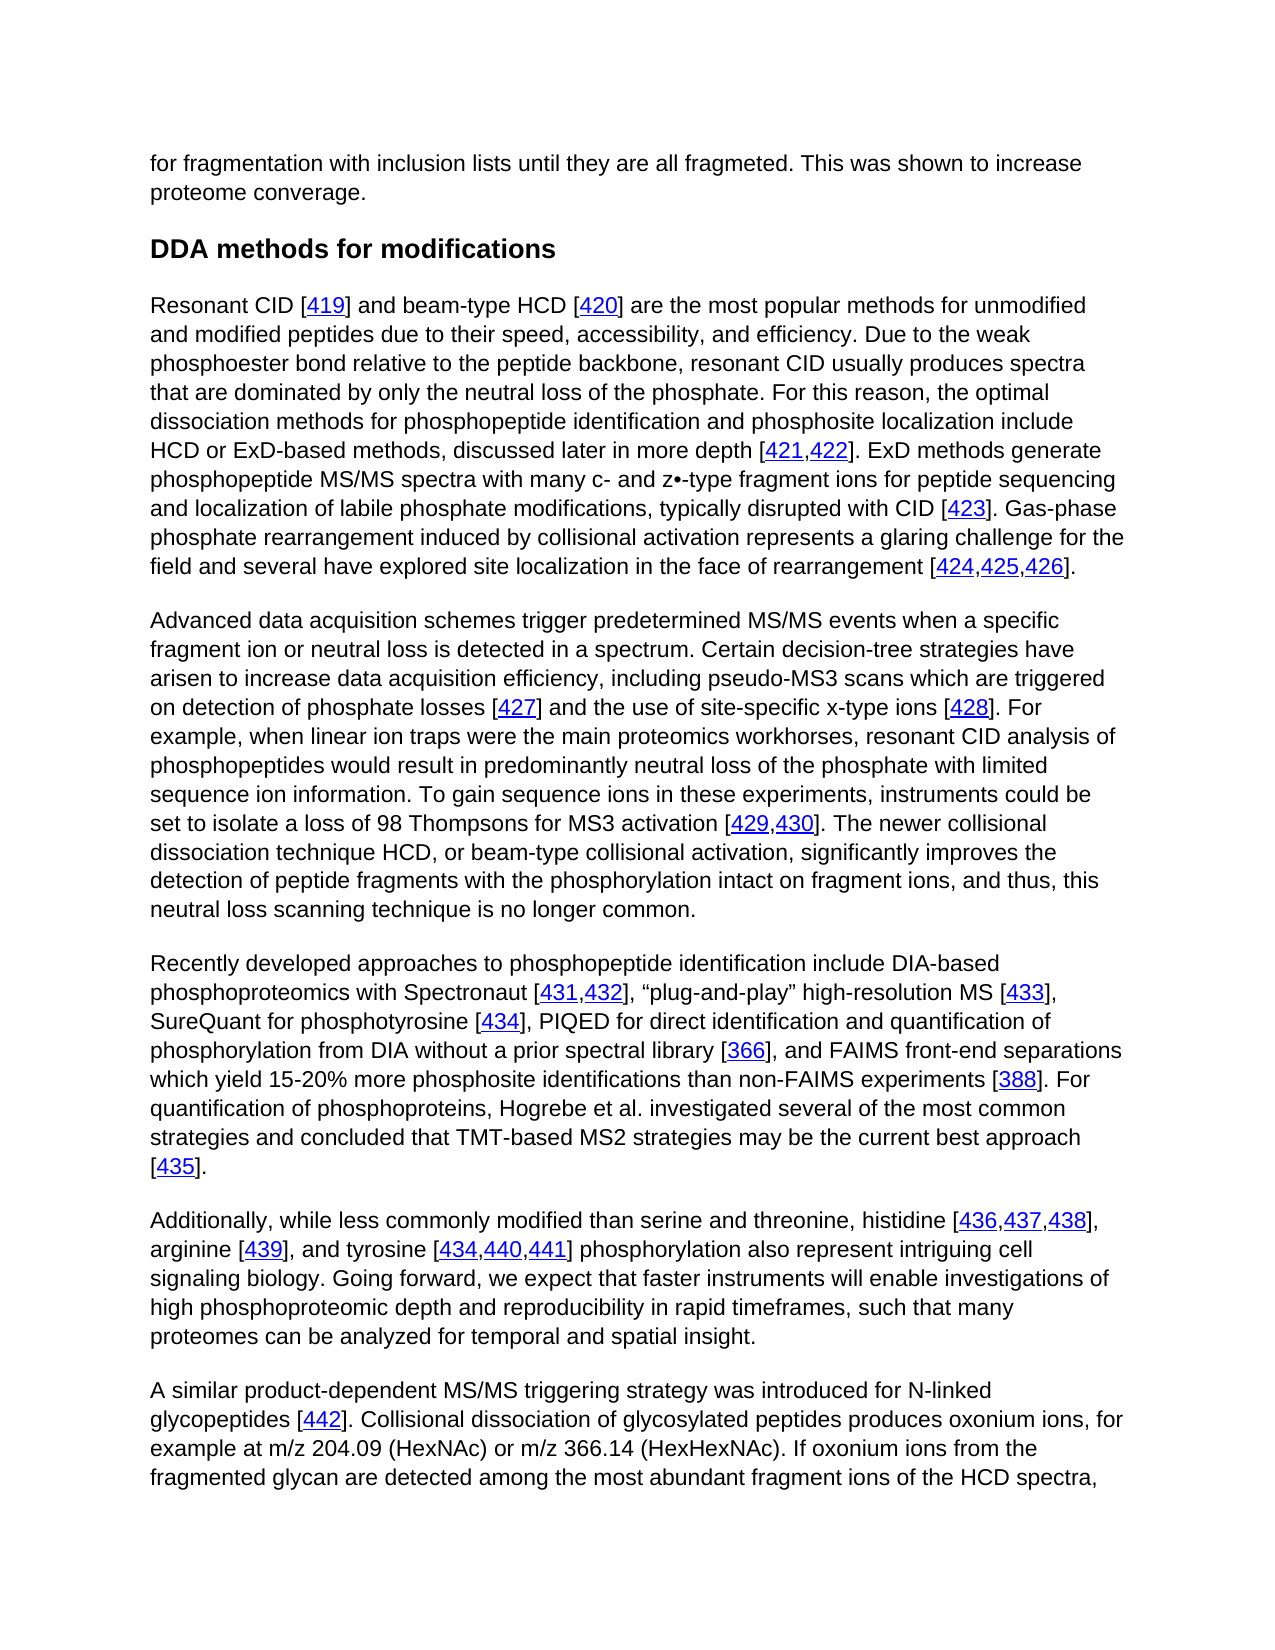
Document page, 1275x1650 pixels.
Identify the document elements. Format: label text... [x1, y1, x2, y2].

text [150, 150, 1125, 205]
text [150, 1377, 1125, 1490]
text Advanced data acquisition schemes trigger predetermined MS/MS events when a specific fragment ion or neutral loss is detected in a spectrum. Certain decision-tree strategies have arisen to increase data acquisition efficiency, including pseudo-MS3 scans which are triggered on detection of phosphate losses [427] and the use of site-specific x-type ions [428]. For example, when linear ion traps were the main proteomics workhorses, resonant CID analysis of phosphopeptides would result in predominantly neutral loss of the phosphate with limited sequence ion information. To gain sequence ions in these experiments, instruments could be set to isolate a loss of 98 Thompsons for MS3 activation [429,430]. The newer collisional dissociation technique HCD, or beam-type collisional activation, significantly improves the detection of peptide fragments with the phosphorylation intact on fragment ions, and thus, this neutral loss scanning technique is no longer common. [150, 607, 1125, 923]
text Resonant CID [419] and beam-type HCD [420] are the most popular methods for unmodified and modified peptides due to their speed, accessibility, and efficiency. Due to the weak phosphoester bond relative to the peptide backbone, resonant CID usually produces spectra that are dominated by only the neutral loss of the phosphate. For this reason, the optimal dissociation methods for phosphopeptide identification and phosphosite localization include HCD or ExD-based methods, discussed later in more depth [421,422]. ExD methods generate phosphopeptide MS/MS spectra with many c- and z•-type fragment ions for peptide sequencing and localization of labile phosphate modifications, typically disrupted with CID [423]. Gas-phase phosphate rearrangement induced by collisional activation represents a glaring challenge for the field and several have explored site localization in the face of rearrangement [424,425,426]. [150, 292, 1125, 579]
text Recently developed approaches to phosphopeptide identification include DIA-based phosphoproteomics with Spectronaut [431,432], “plug-and-play” high-resolution MS [433], SureQuant for phosphotyrosine [434], PIQED for direct identification and quantification of phosphorylation from DIA without a prior spectral library [366], and FAIMS front-end separations which yield 15-20% more phosphosite identifications than non-FAIMS experiments [388]. For quantification of phosphoproteins, Hogrebe et al. investigated several of the most common strategies and concluded that TMT-based MS2 strategies may be the current best approach [435]. [150, 950, 1125, 1179]
text Additionally, while less commonly modified than serine and threonine, histidine [436,437,438], arginine [439], and tyrosine [434,440,441] phosphorylation also represent intriguing cell signaling biology. Going forward, we expect that faster instruments will enable investigations of high phosphoproteomic depth and reproducibility in rapid timeframes, such that many proteomes can be analyzed for temporal and spatial insight. [150, 1207, 1125, 1349]
subtitle DDA methods for modifications [150, 233, 1125, 264]
